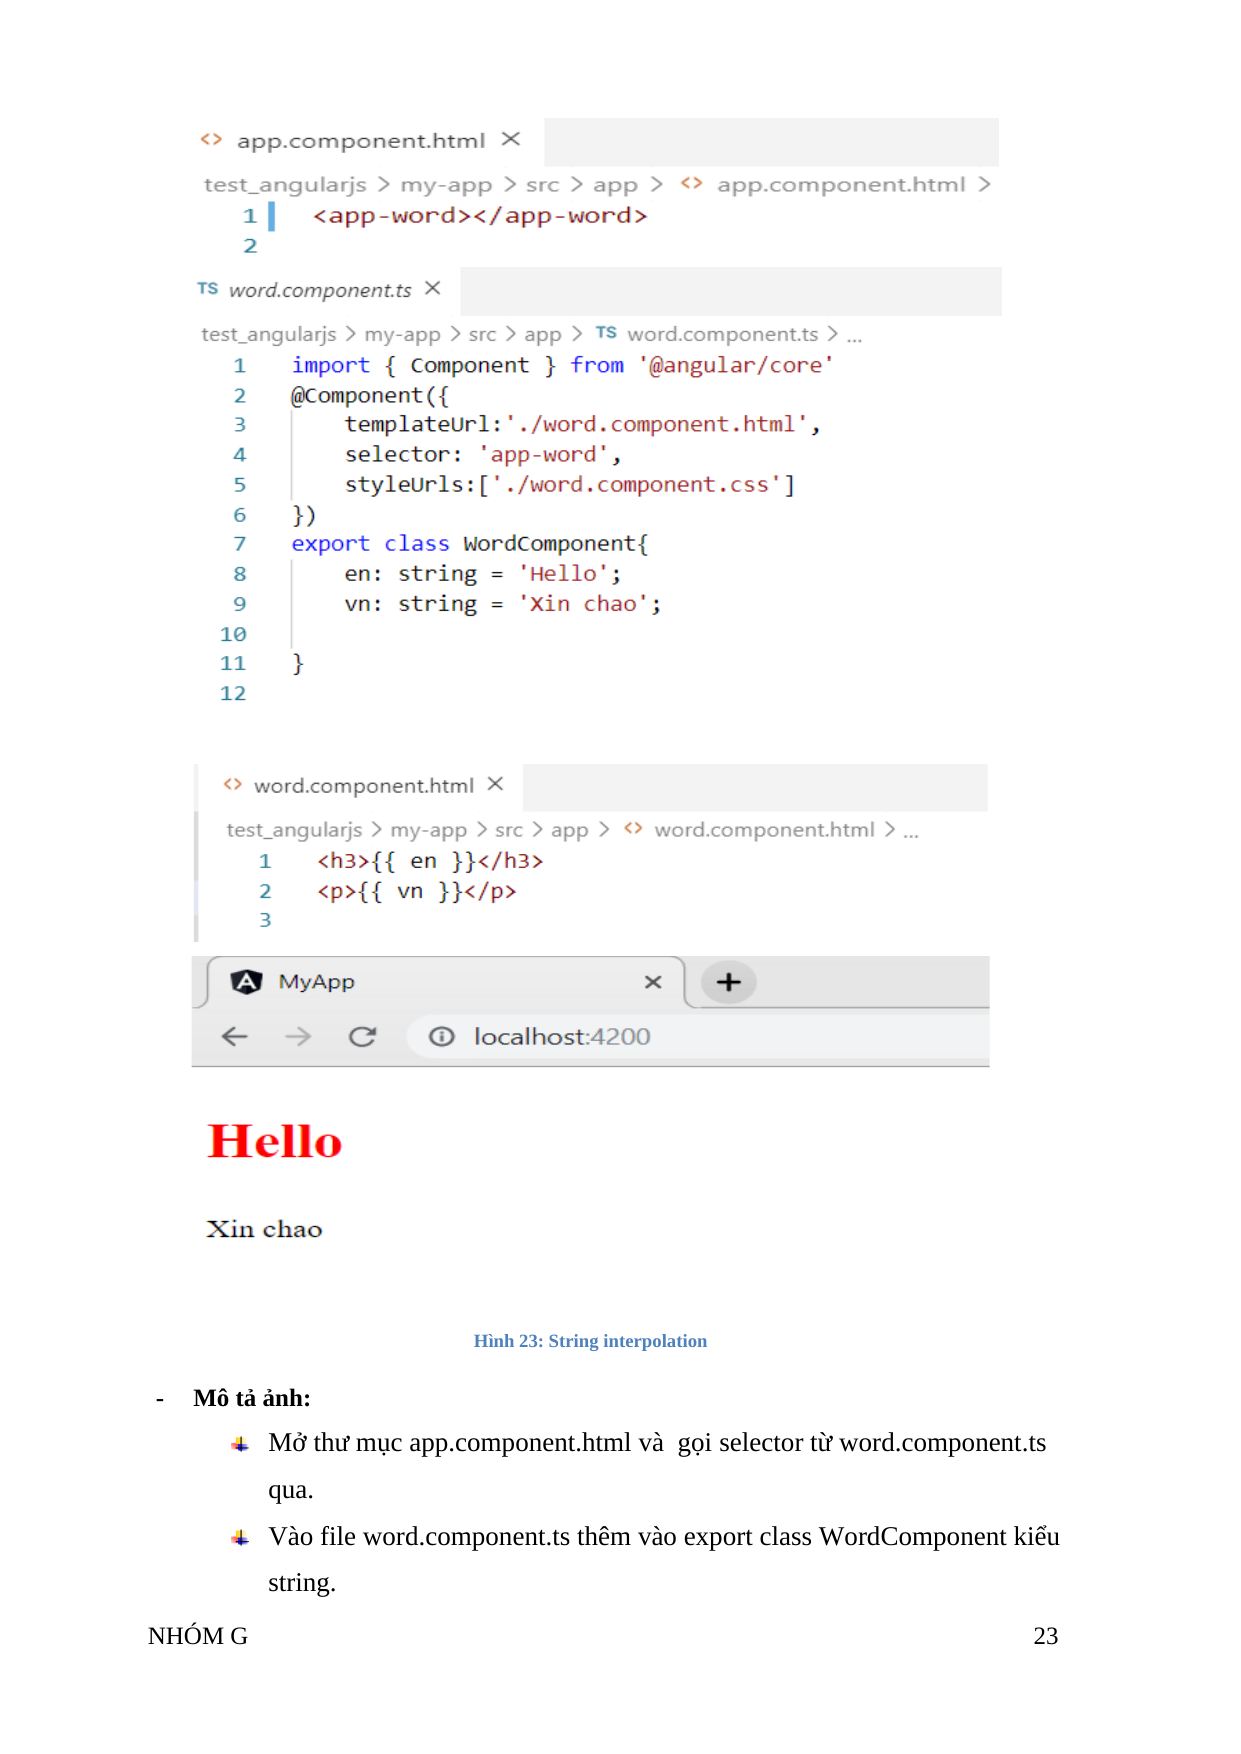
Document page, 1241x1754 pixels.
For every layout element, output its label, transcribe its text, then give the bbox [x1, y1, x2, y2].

picture [179, 267, 1002, 704]
list Vào file word.component.ts thêm vào export class WordComponent kiểu string. [231, 1520, 1063, 1598]
picture [182, 118, 999, 254]
picture [191, 956, 990, 1316]
list Mở thư mục app.component.html và gọi selector từ word.component.ts qua. [231, 1426, 1063, 1504]
picture [231, 1435, 249, 1452]
list Mô tả ảnh: [156, 1383, 1063, 1412]
picture [193, 764, 988, 942]
text Hình 23: String interpolation [118, 1330, 1063, 1352]
picture [231, 1528, 249, 1546]
